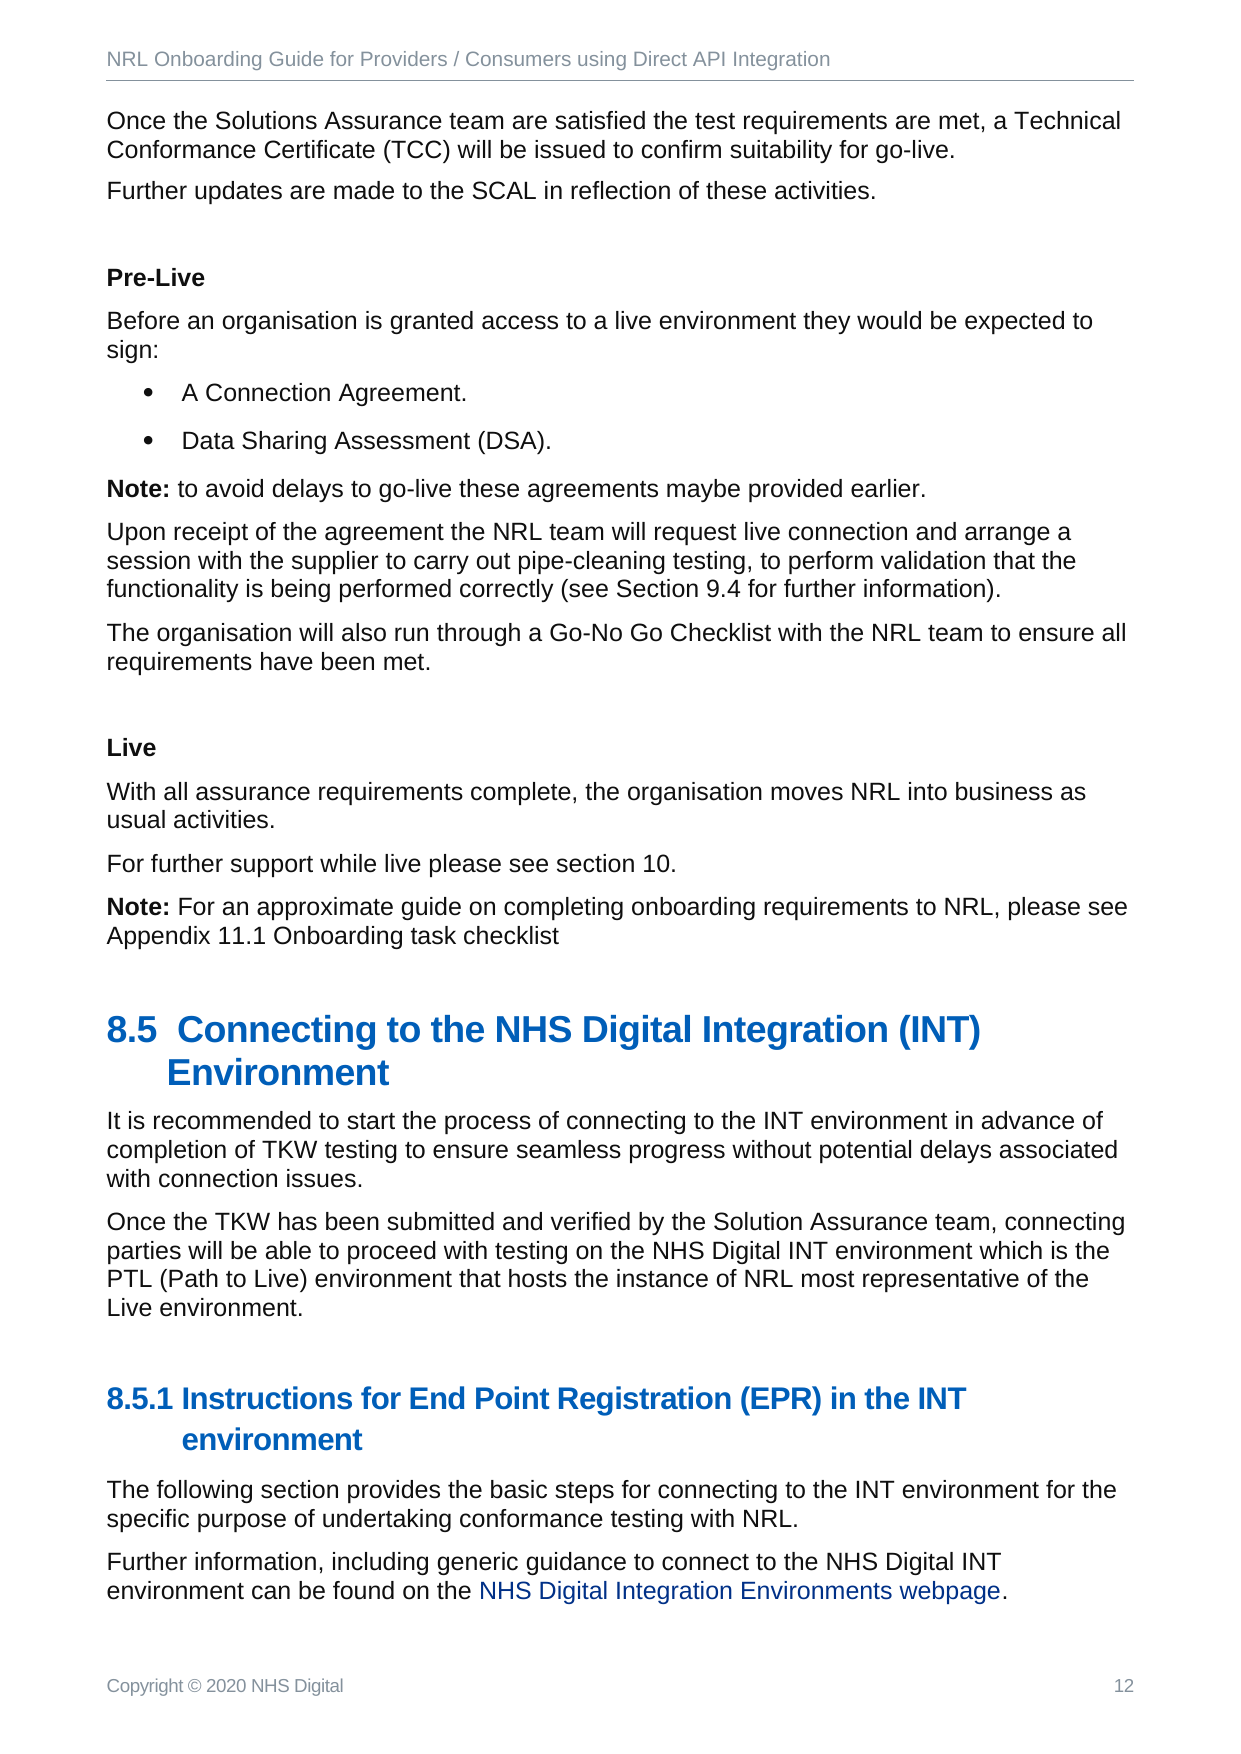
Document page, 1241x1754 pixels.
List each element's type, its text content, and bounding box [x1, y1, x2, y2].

text Pre-Live [106, 263, 1134, 292]
list Data Sharing Assessment (DSA). [144, 426, 1134, 455]
text Once the TKW has been submitted and verified by the Solution Assurance team, connecting parties will be able to proceed with testing on the NHS Digital INT environment which is the PTL (Path to Live) environment that hosts the instance of NRL most representative of the Live environment. [106, 1207, 1134, 1322]
text Live [106, 733, 1134, 762]
text Note: to avoid delays to go-live these agreements maybe provided earlier. [106, 474, 1134, 502]
text It is recommended to start the process of connecting to the INT environment in advance of completion of TKW testing to ensure seamless progress without potential delays associated with connection issues. [106, 1106, 1134, 1192]
text The following section provides the basic steps for connecting to the INT environment for the specific purpose of undertaking conformance testing with NRL. [106, 1475, 1134, 1532]
text For further support while live please see section 10. [106, 849, 1134, 877]
text With all assurance requirements complete, the organisation moves NRL into business as usual activities. [106, 777, 1134, 834]
text Before an organisation is granted access to a live environment they would be expected to sign: [106, 306, 1134, 364]
text Further updates are made to the SCAL in reflection of these activities. [106, 176, 1134, 205]
text The organisation will also run through a Go-No Go Checklist with the NRL team to ensure all requirements have been met. [106, 618, 1134, 675]
subtitle Connecting to the NHS Digital Integration (INT) Environment [106, 1007, 1134, 1094]
list A Connection Agreement. [144, 378, 1134, 407]
text Upon receipt of the agreement the NRL team will request live connection and arrange a session with the supplier to carry out pipe-cleaning testing, to perform validation that the functionality is being performed correctly (see Section 9.4 for further information). [106, 517, 1134, 603]
text Note: For an approximate guide on completing onboarding requirements to NRL, please see Appendix 11.1 Onboarding task checklist [106, 892, 1134, 949]
text Further information, including generic guidance to connect to the NHS Digital INT environment can be found on the NHS Digital Integration Environments webpage. [106, 1547, 1134, 1604]
subtitle Instructions for End Point Registration (EPR) in the INT environment [106, 1380, 1134, 1457]
text Once the Solutions Assurance team are satisfied the test requirements are met, a Technical Conformance Certificate (TCC) will be issued to confirm suitability for go-live. [106, 106, 1134, 164]
